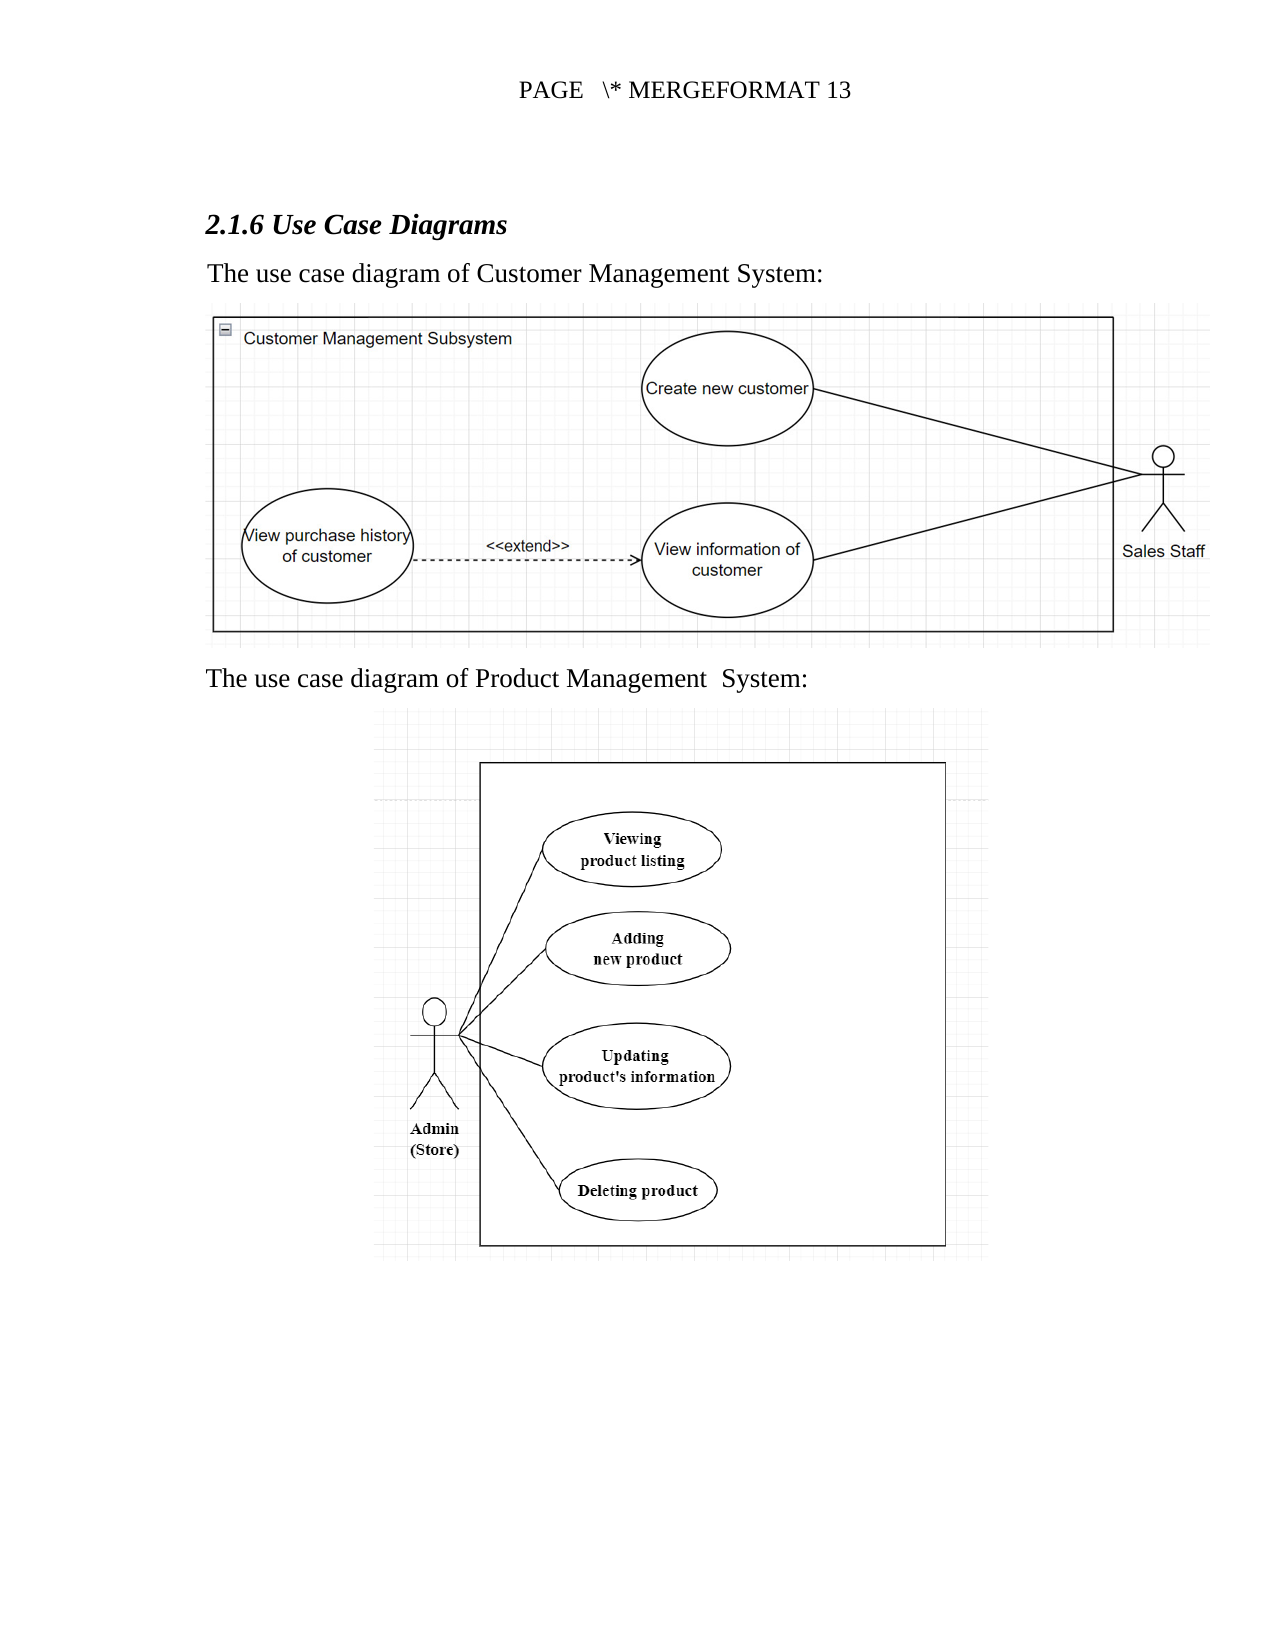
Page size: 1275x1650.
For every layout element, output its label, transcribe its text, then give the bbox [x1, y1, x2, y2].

text The use case diagram of Product Management System: [205, 662, 1157, 693]
text 2.1.6 Use Case Diagrams [205, 207, 1157, 240]
picture [373, 708, 989, 1261]
picture [205, 303, 1210, 648]
text The use case diagram of Customer Management System: [207, 257, 1157, 288]
